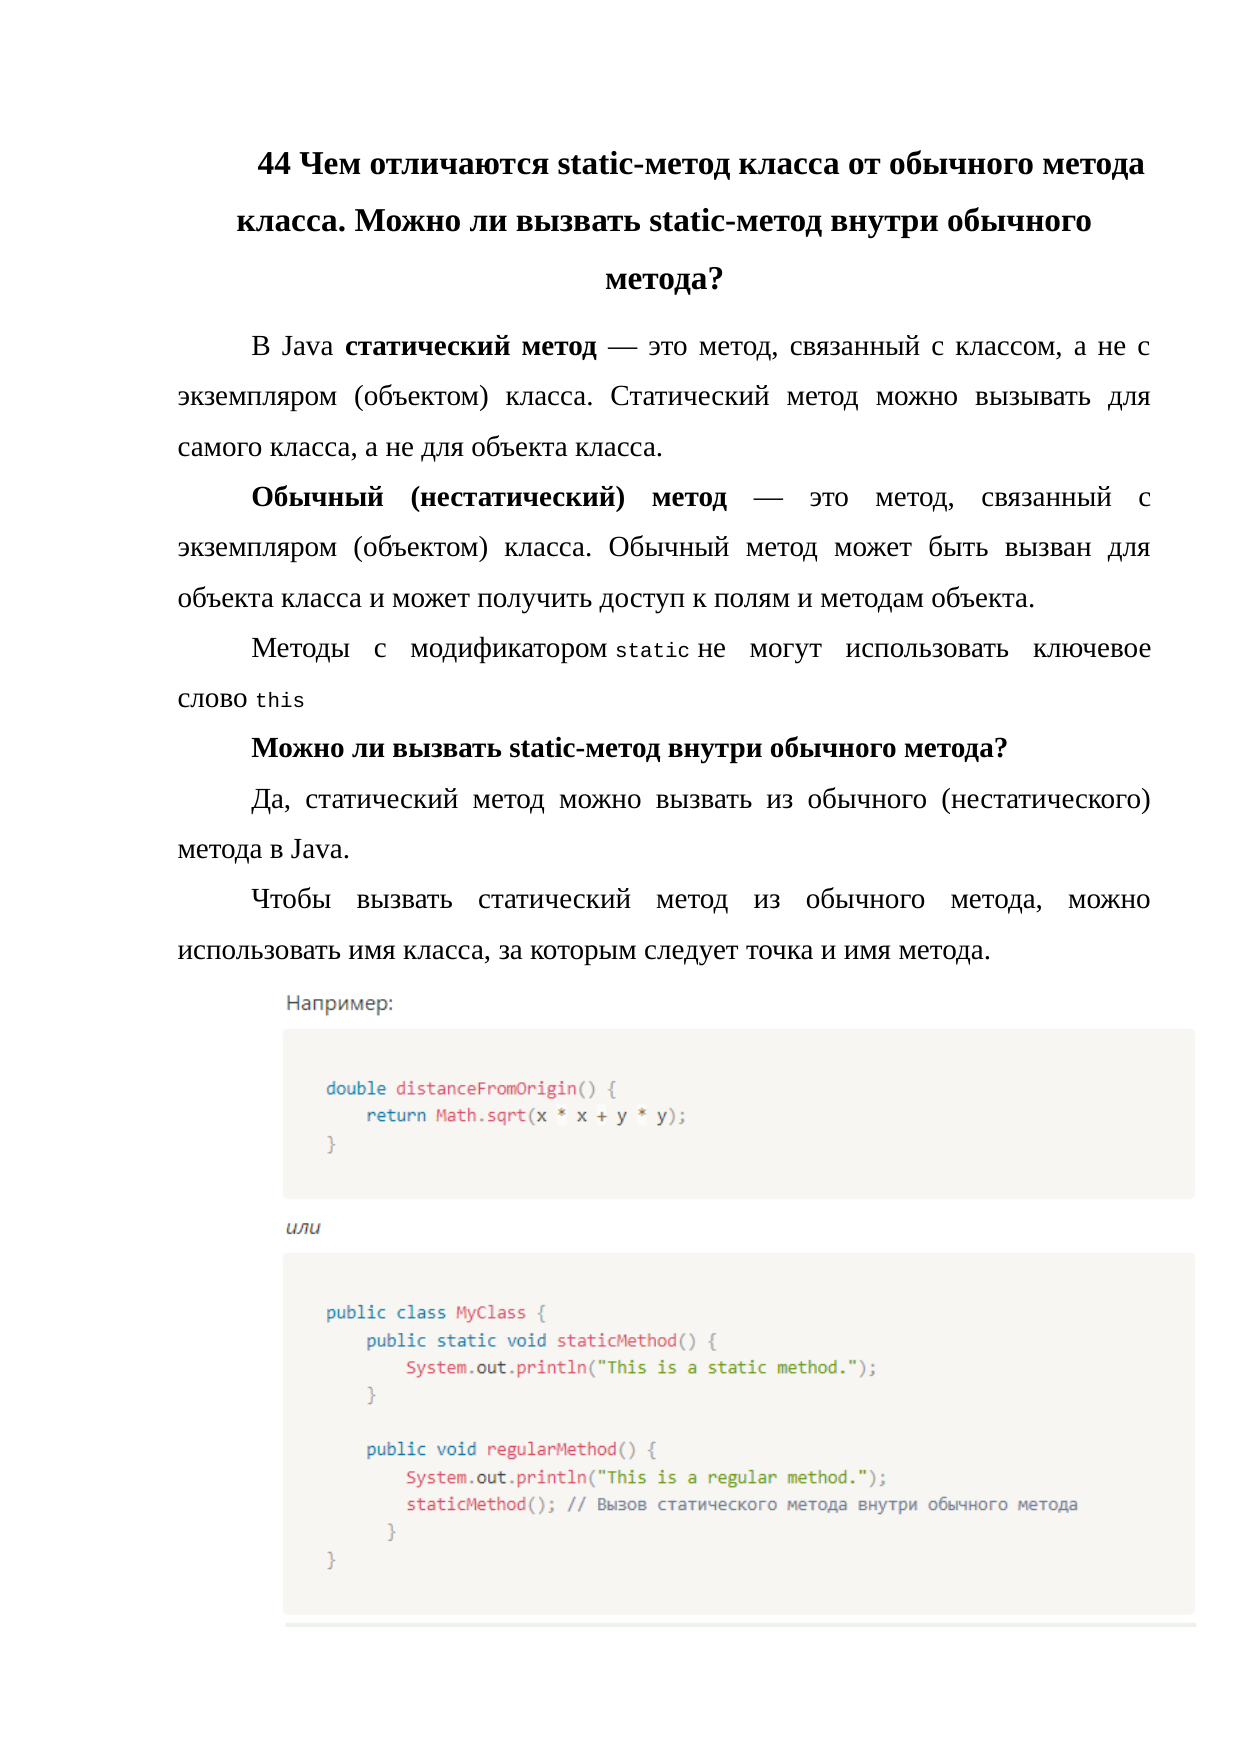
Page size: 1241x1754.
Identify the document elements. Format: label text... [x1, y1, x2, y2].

text Да, статический метод можно вызвать из обычного (нестатического) метода в Java. [177, 781, 1152, 865]
text Чтобы вызвать статический метод из обычного метода, можно использовать имя класса, за которым следует точка и имя метода. [177, 882, 1152, 965]
text Методы с модификатором static не могут использовать ключевое слово this [177, 630, 1152, 714]
text Обычный (нестатический) метод — это метод, связанный с экземпляром (объектом) класса. Обычный метод может быть вызван для объекта класса и может получить доступ к полям и методам объекта. [177, 479, 1152, 613]
text Можно ли вызвать static-метод внутри обычного метода? [177, 731, 1152, 764]
text 44 Чем отличаются static-метод класса от обычного метода класса. Можно ли вызвать static-метод внутри обычного метода? [177, 143, 1152, 296]
text В Java статический метод — это метод, связанный с классом, а не с экземпляром (объектом) класса. Статический метод можно вызывать для самого класса, а не для объекта класса. [177, 328, 1152, 462]
picture [251, 982, 1226, 1627]
